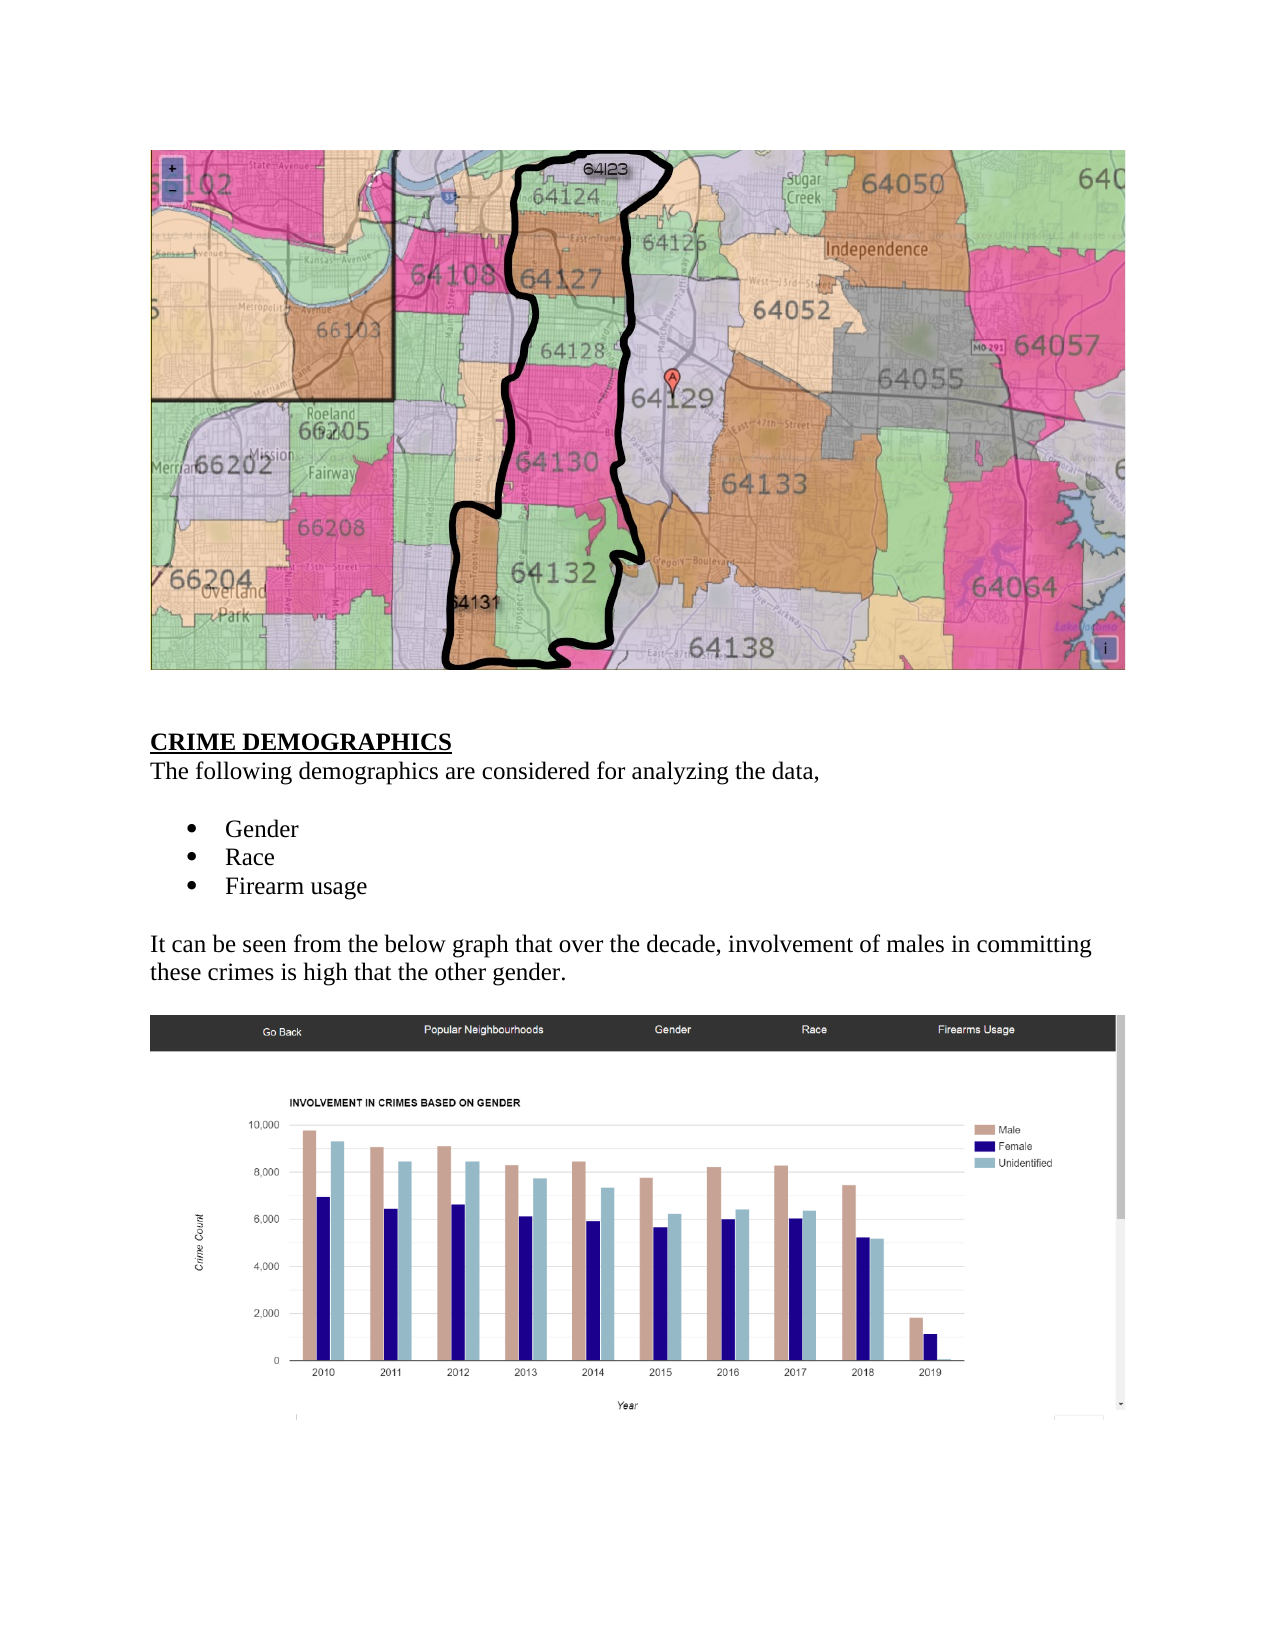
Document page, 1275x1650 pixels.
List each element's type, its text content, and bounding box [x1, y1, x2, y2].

picture [150, 150, 1125, 670]
text It can be seen from the below graph that over the decade, involvement of males in committing these crimes is high that the other gender. [150, 929, 1125, 986]
list Gender [187, 814, 1125, 842]
list Firearm usage [187, 871, 1125, 900]
list Race [187, 842, 1125, 871]
text The following demographics are considered for analyzing the data, [150, 756, 1125, 785]
picture [150, 1015, 1125, 1420]
text CRIME DEMOGRAPHICS [150, 727, 1125, 756]
